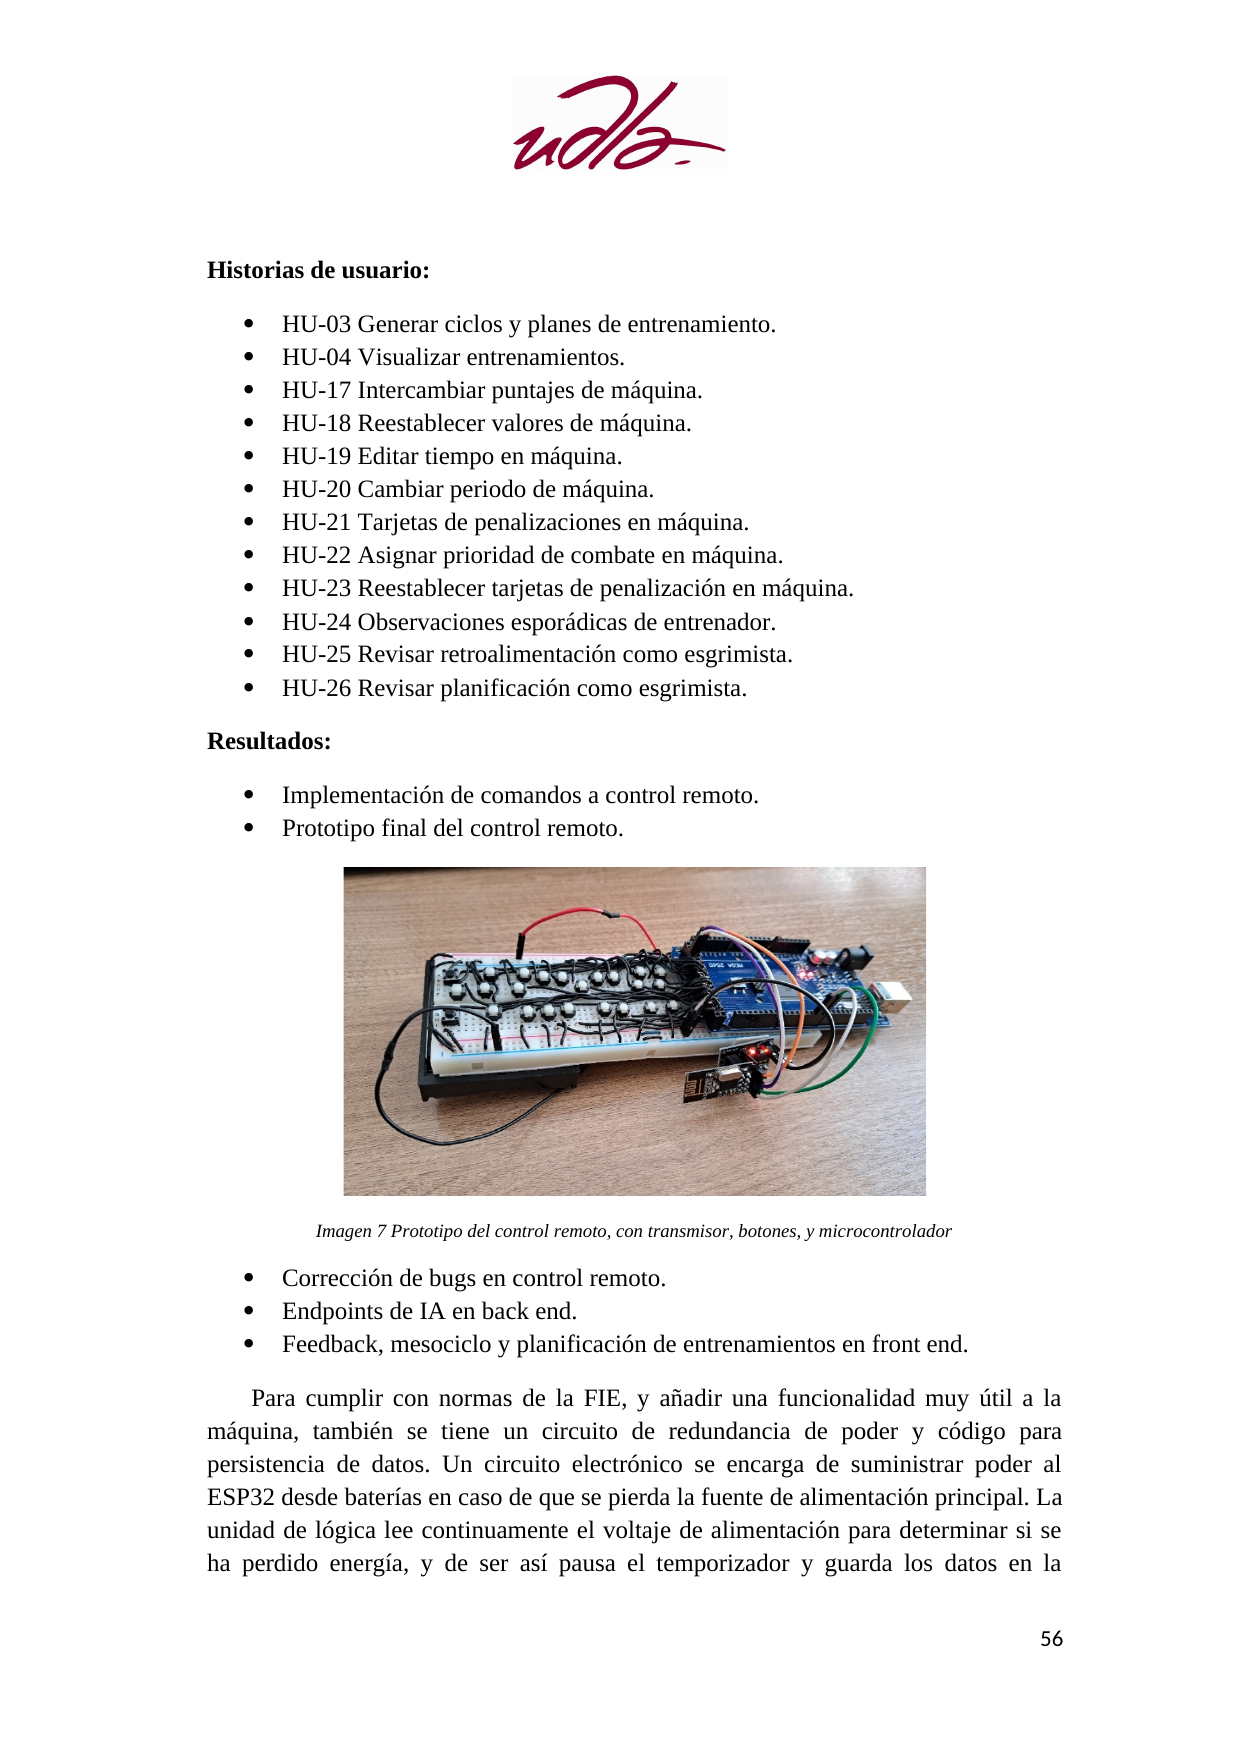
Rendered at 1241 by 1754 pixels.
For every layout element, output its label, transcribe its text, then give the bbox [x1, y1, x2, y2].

list HU-04 Visualizar entrenamientos. [244, 342, 1063, 371]
list HU-20 Cambiar periodo de máquina. [244, 474, 1063, 503]
list HU-23 Reestablecer tarjetas de penalización en máquina. [244, 573, 1063, 602]
text Resultados: [207, 726, 1063, 755]
list HU-25 Revisar retroalimentación como esgrimista. [244, 639, 1063, 668]
list Prototipo final del control remoto. [244, 813, 1063, 842]
text Historias de usuario: [207, 256, 1063, 284]
list HU-22 Asignar prioridad de combate en máquina. [244, 541, 1063, 569]
list HU-18 Reestablecer valores de máquina. [244, 408, 1063, 437]
list HU-24 Observaciones esporádicas de entrenador. [244, 607, 1063, 635]
list Endpoints de IA en back end. [244, 1296, 1063, 1324]
list Corrección de bugs en control remoto. [244, 1263, 1063, 1292]
text Imagen 7 Prototipo del control remoto, con transmisor, botones, y microcontrolador [207, 1220, 1063, 1242]
list HU-26 Revisar planificación como esgrimista. [244, 673, 1063, 701]
list Feedback, mesociclo y planificación de entrenamientos en front end. [244, 1329, 1063, 1358]
list HU-19 Editar tiempo en máquina. [244, 441, 1063, 470]
list HU-03 Generar ciclos y planes de entrenamiento. [244, 309, 1063, 338]
picture [343, 867, 927, 1196]
picture [509, 73, 731, 174]
list Implementación de comandos a control remoto. [244, 780, 1063, 809]
list HU-17 Intercambiar puntajes de máquina. [244, 375, 1063, 404]
list HU-21 Tarjetas de penalizaciones en máquina. [244, 507, 1063, 536]
